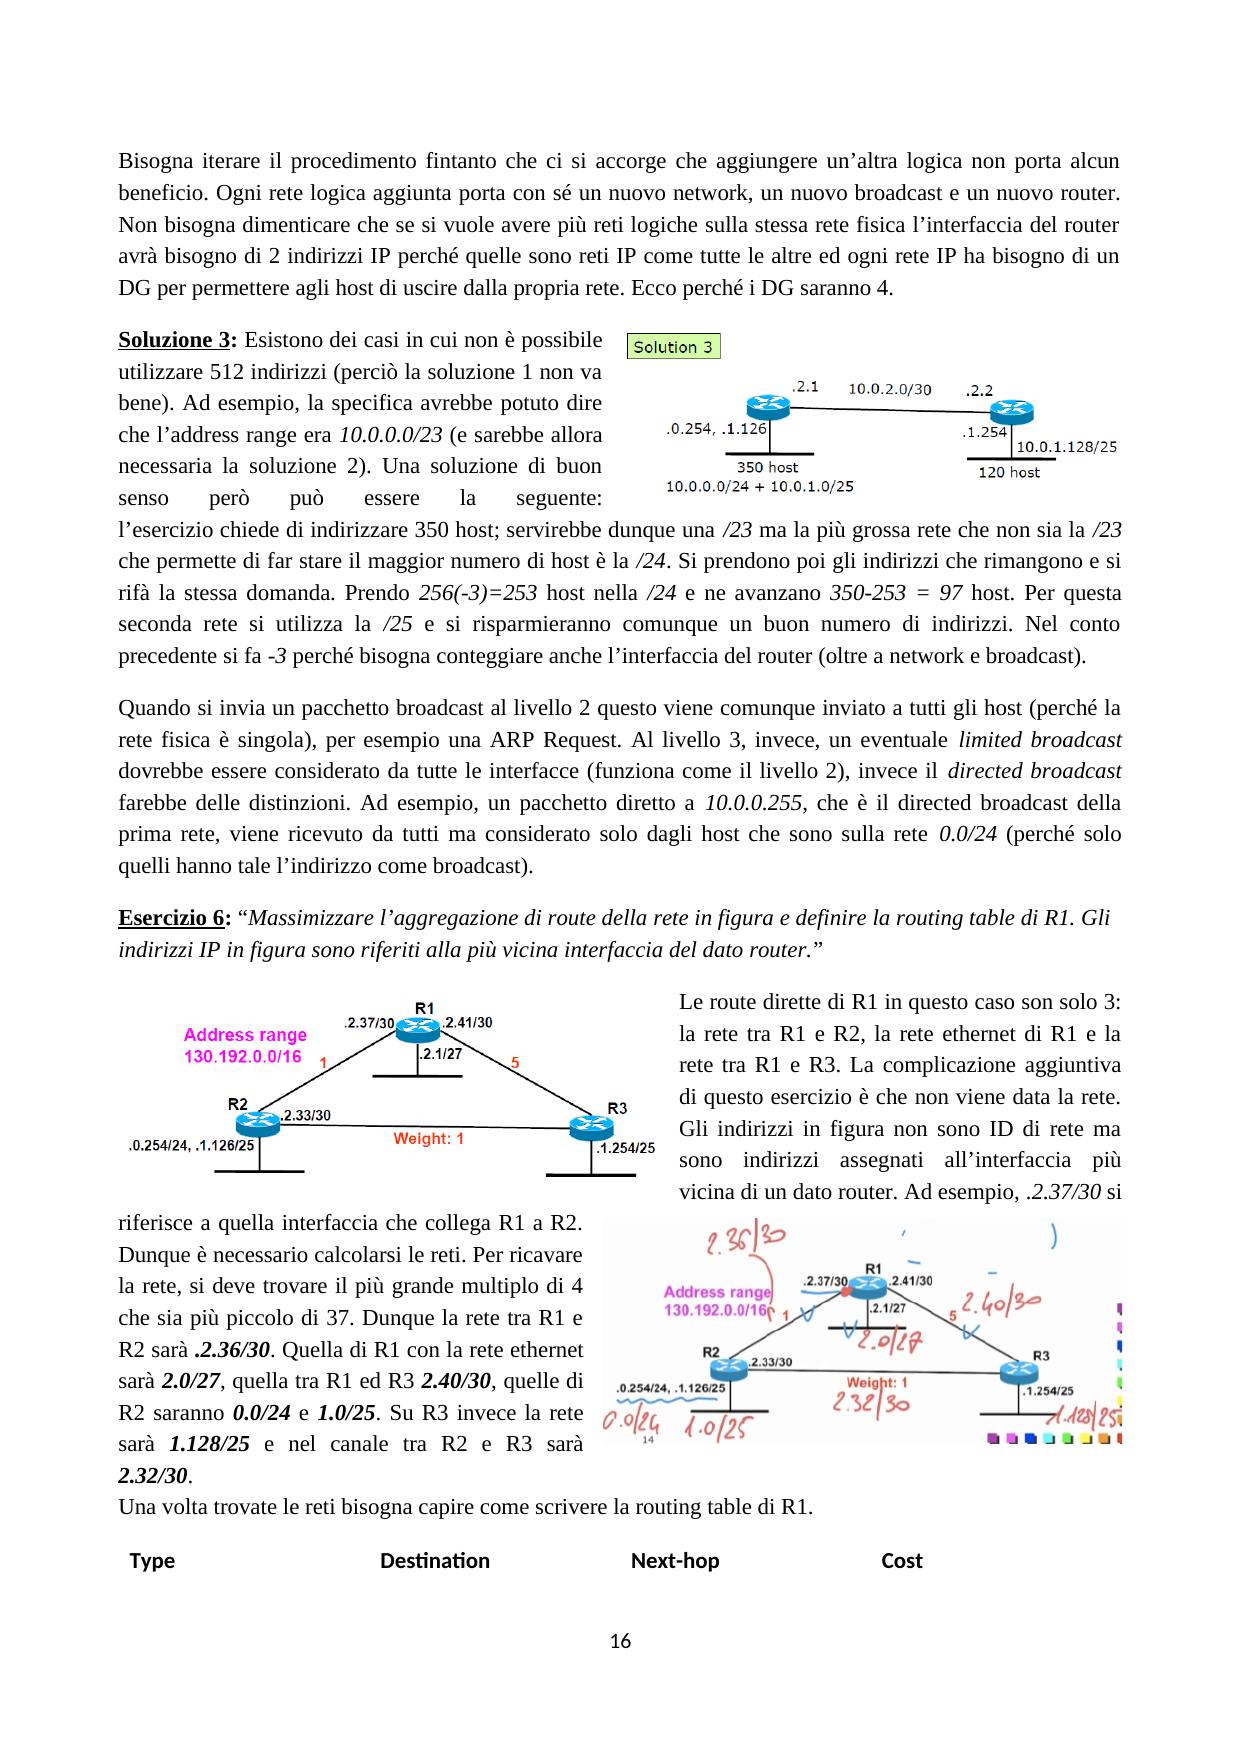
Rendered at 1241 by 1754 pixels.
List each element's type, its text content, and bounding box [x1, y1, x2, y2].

table_header Destination [369, 1546, 619, 1600]
table_header Next-hop [620, 1546, 870, 1600]
picture [602, 1218, 1123, 1444]
table_header Type [118, 1546, 369, 1600]
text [118, 148, 1122, 300]
text Esercizio 6: “Massimizzare l’aggregazione di route della rete in figura e definire la routing table di R1. Gli indirizzi IP in figura sono riferiti alla più vicina interfaccia del dato router.” [118, 904, 1122, 962]
text Quando si invia un pacchetto broadcast al livello 2 questo viene comunque inviato a tutti gli host (perché la rete fisica è singola), per esempio una ARP Request. Al livello 3, invece, un eventuale limited broadcast dovrebbe essere considerato da tutte le interfacce (funziona come il livello 2), invece il directed broadcast farebbe delle distinzioni. Ad esempio, un pacchetto diretto a 10.0.0.255, che è il directed broadcast della prima rete, viene ricevuto da tutti ma considerato solo dagli host che sono sulla rete 0.0/24 (perché solo quelli hanno tale l’indirizzo come broadcast). [118, 694, 1122, 878]
picture [622, 327, 1123, 506]
picture [118, 990, 661, 1183]
table_header Cost [870, 1546, 1121, 1600]
